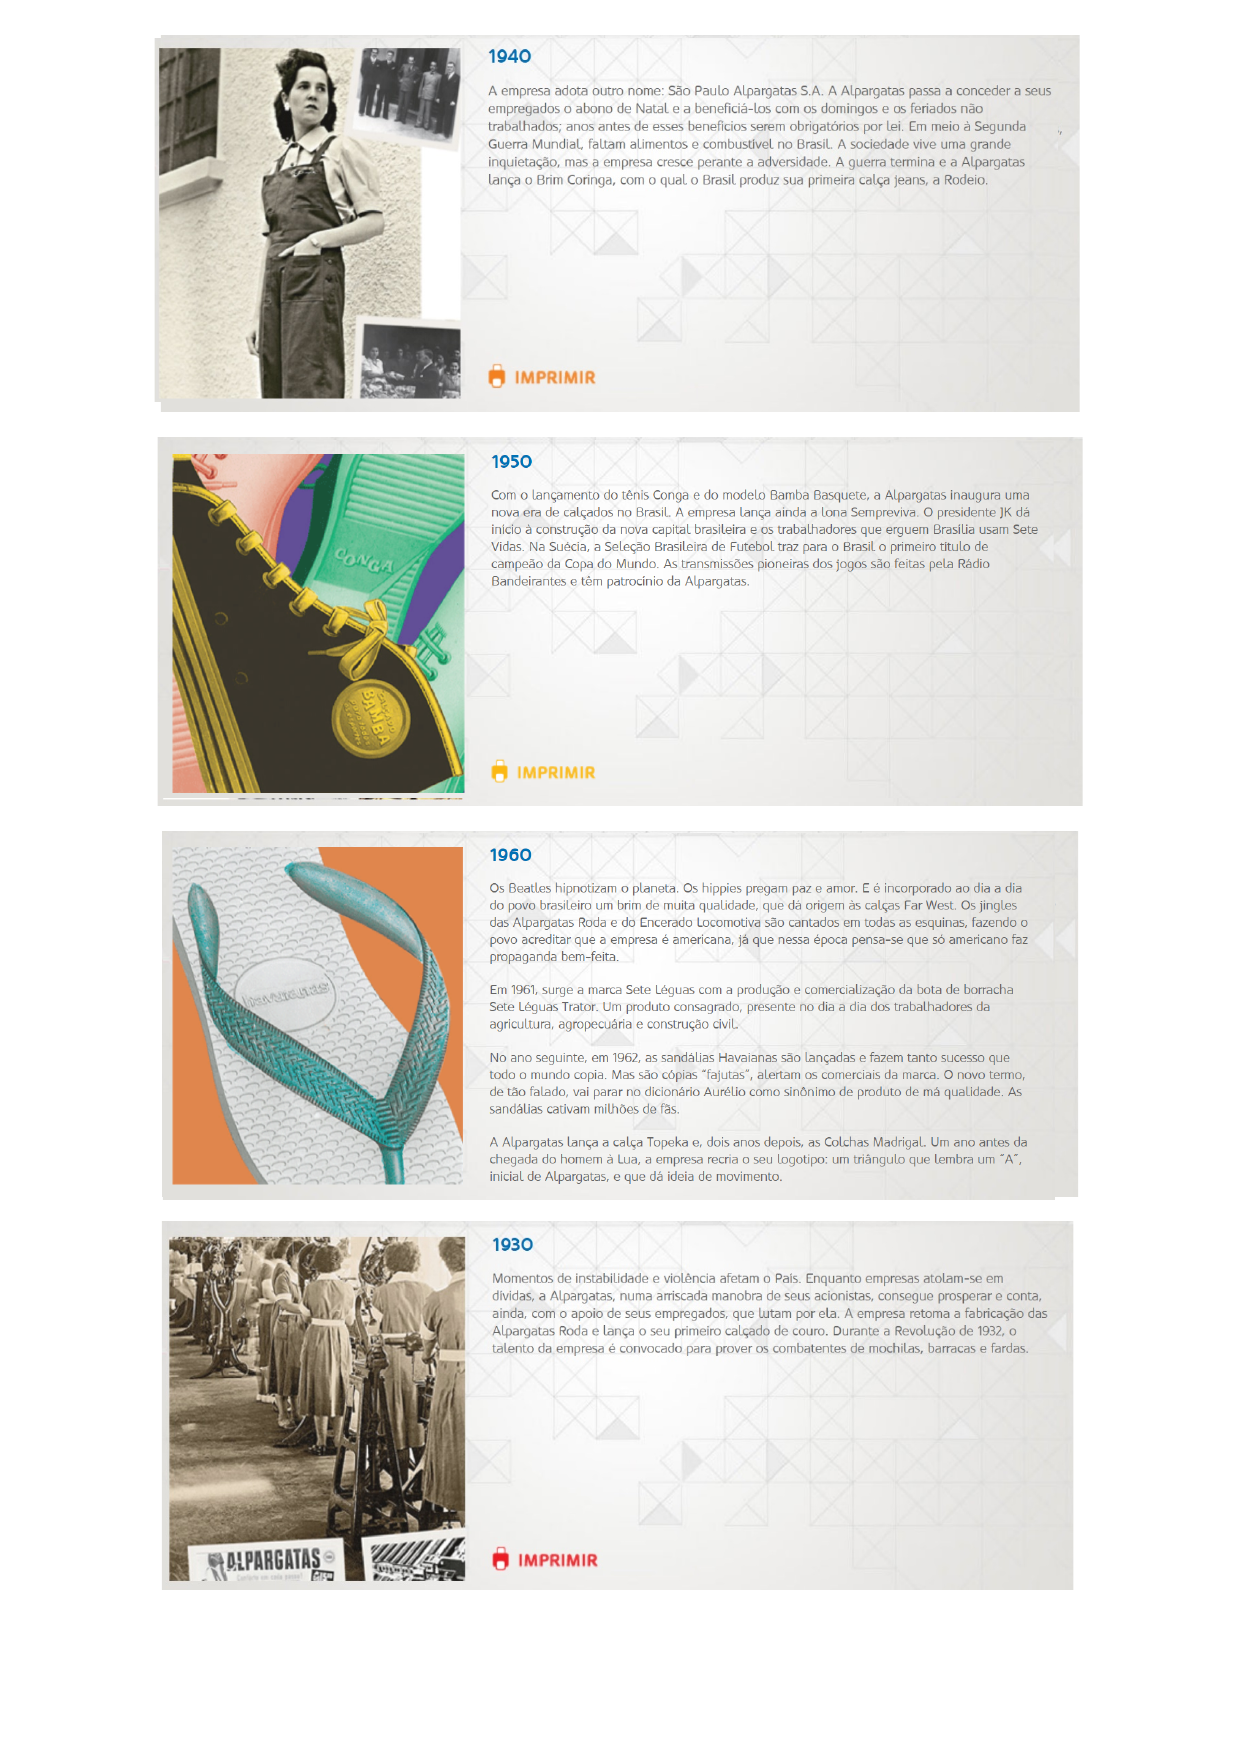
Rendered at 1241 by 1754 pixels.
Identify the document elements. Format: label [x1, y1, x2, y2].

picture [161, 1221, 1074, 1590]
picture [162, 831, 1079, 1200]
picture [157, 437, 1083, 806]
picture [154, 35, 1080, 412]
